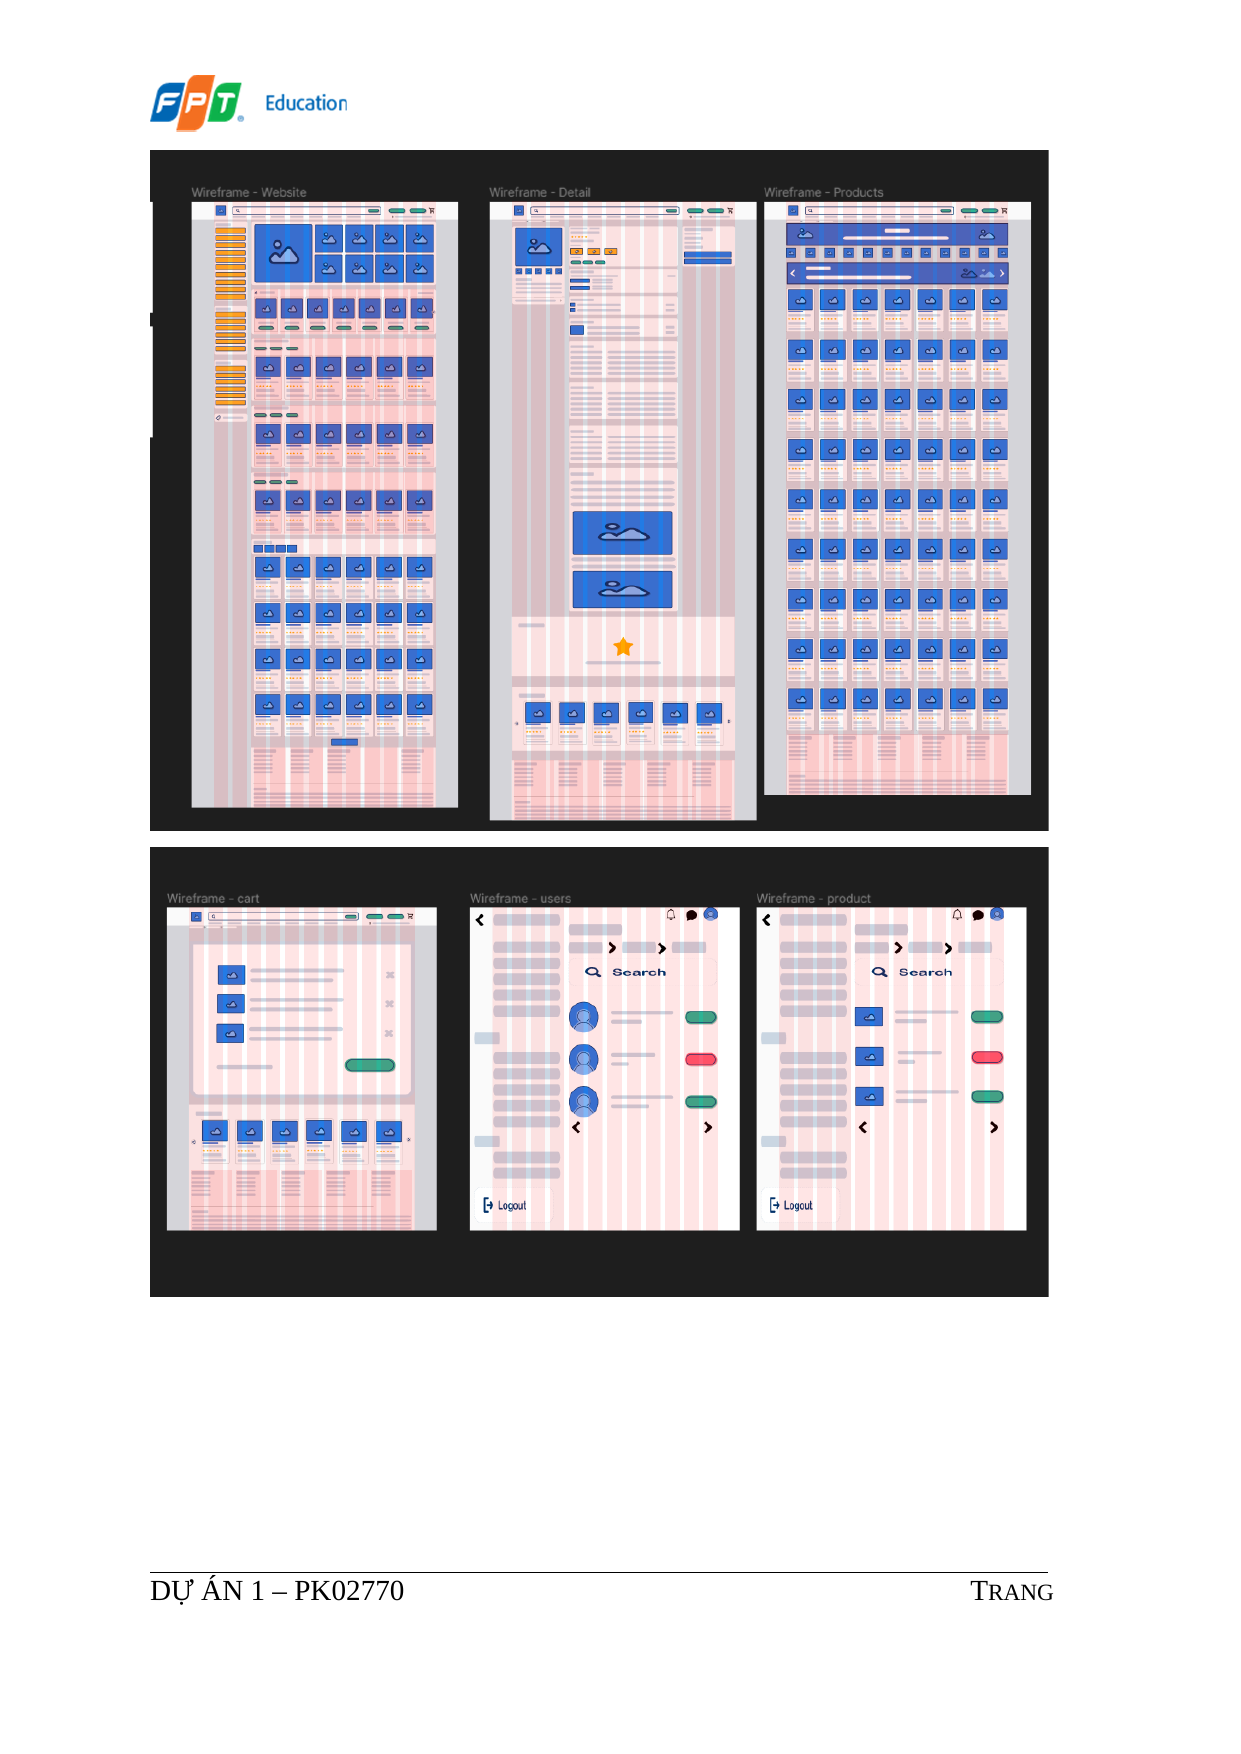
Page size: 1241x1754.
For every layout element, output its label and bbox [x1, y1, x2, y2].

picture [150, 847, 1049, 1297]
picture [150, 75, 347, 132]
picture [150, 150, 1049, 831]
